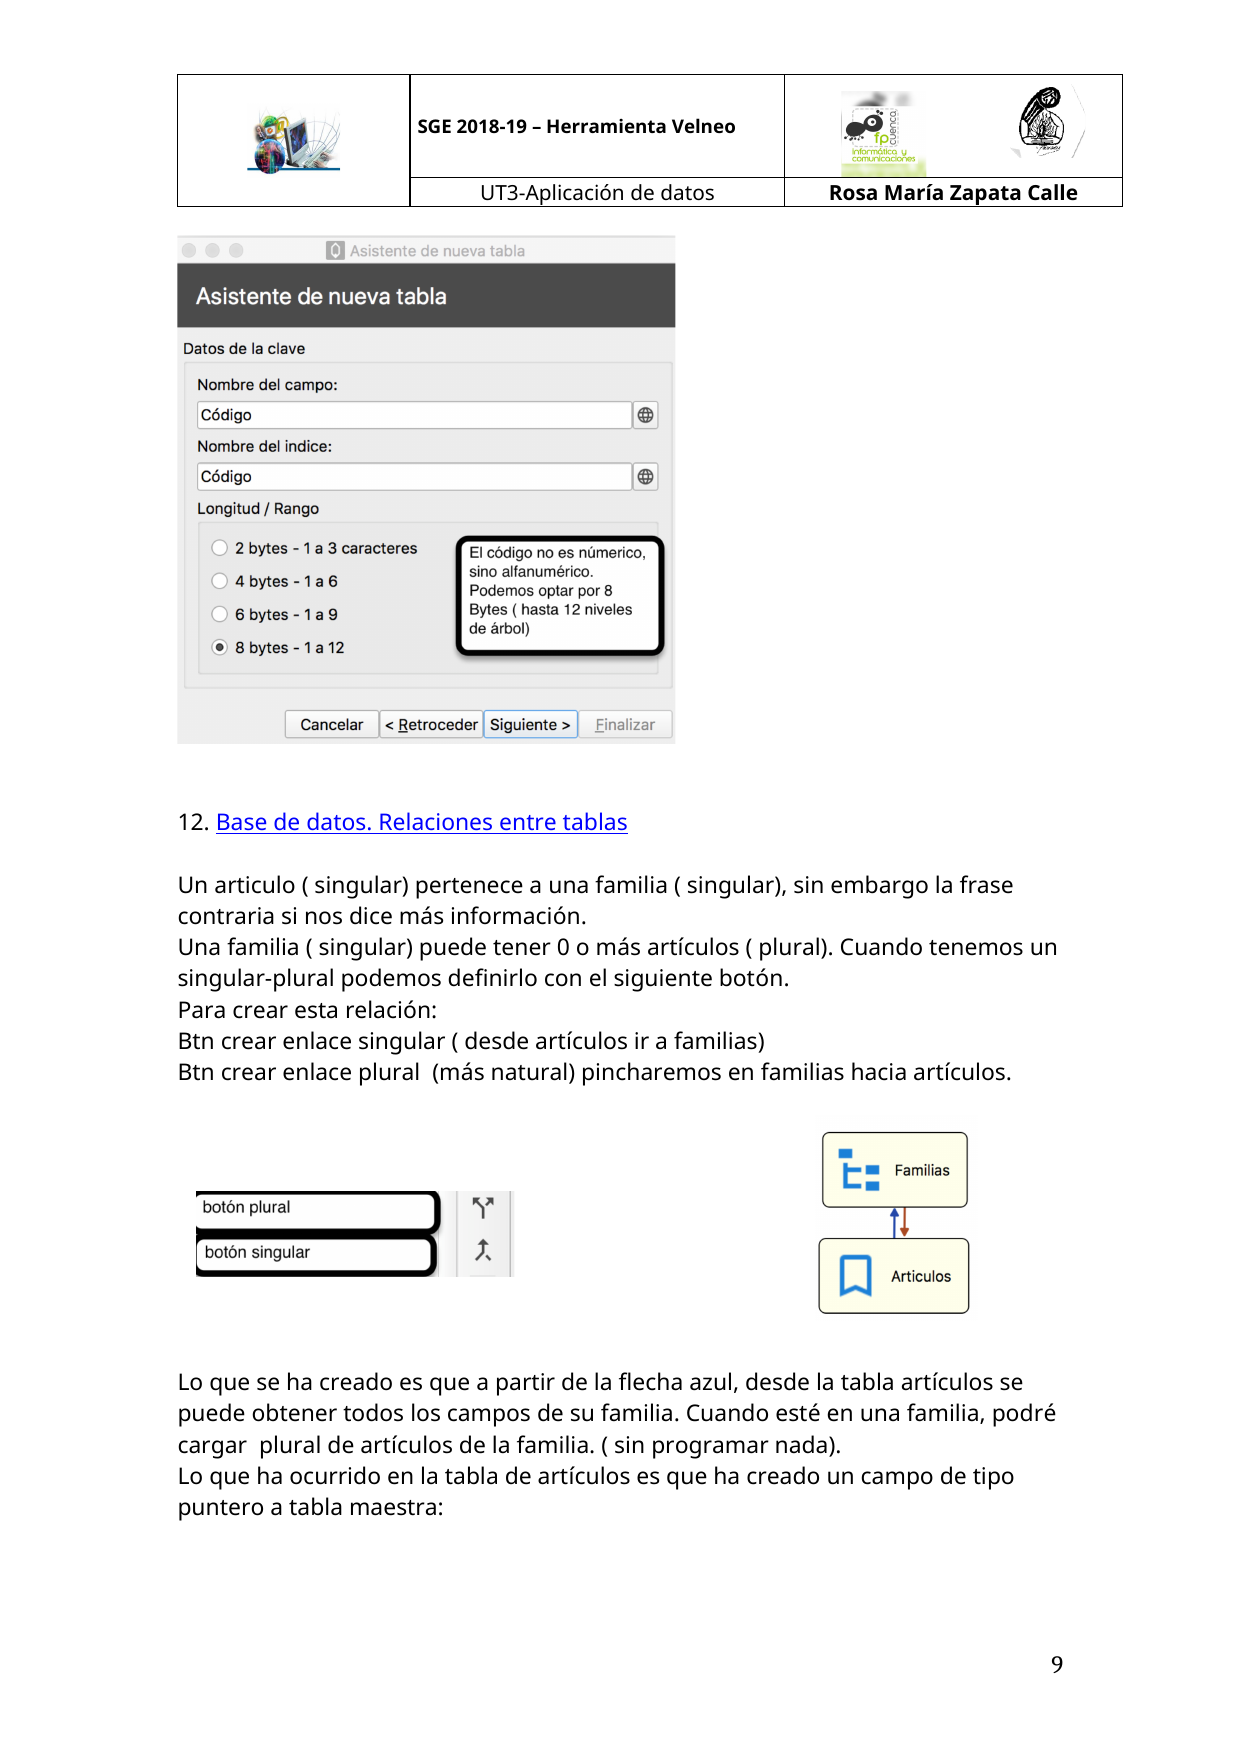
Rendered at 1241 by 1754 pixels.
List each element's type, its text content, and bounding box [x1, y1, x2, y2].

picture [1010, 84, 1086, 158]
picture [177, 235, 676, 744]
text Una familia ( singular) puede tener 0 o más artículos ( plural). Cuando tenemos un singular-plural podemos definirlo con el siguiente botón. [177, 931, 1063, 994]
text Btn crear enlace singular ( desde artículos ir a familias) [177, 1025, 1063, 1056]
text Un articulo ( singular) pertenece a una familia ( singular), sin embargo la frase contraria si nos dice más información. [177, 869, 1063, 931]
text Lo que ha ocurrido en la tabla de artículos es que ha creado un campo de tipo puntero a tabla maestra: [177, 1460, 1063, 1522]
text Btn crear enlace plural (más natural) pincharemos en familias hacia artículos. [177, 1056, 1063, 1087]
picture [841, 91, 927, 177]
picture [814, 1115, 978, 1321]
picture [196, 1191, 515, 1277]
text Para crear esta relación: [177, 994, 1063, 1025]
picture [247, 103, 341, 178]
text Lo que se ha creado es que a partir de la flecha azul, desde la tabla artículos se puede obtener todos los campos de su familia. Cuando esté en una familia, podré cargar plural de artículos de la familia. ( sin programar nada). [177, 1366, 1063, 1460]
text 12. Base de datos. Relaciones entre tablas [177, 806, 1063, 837]
